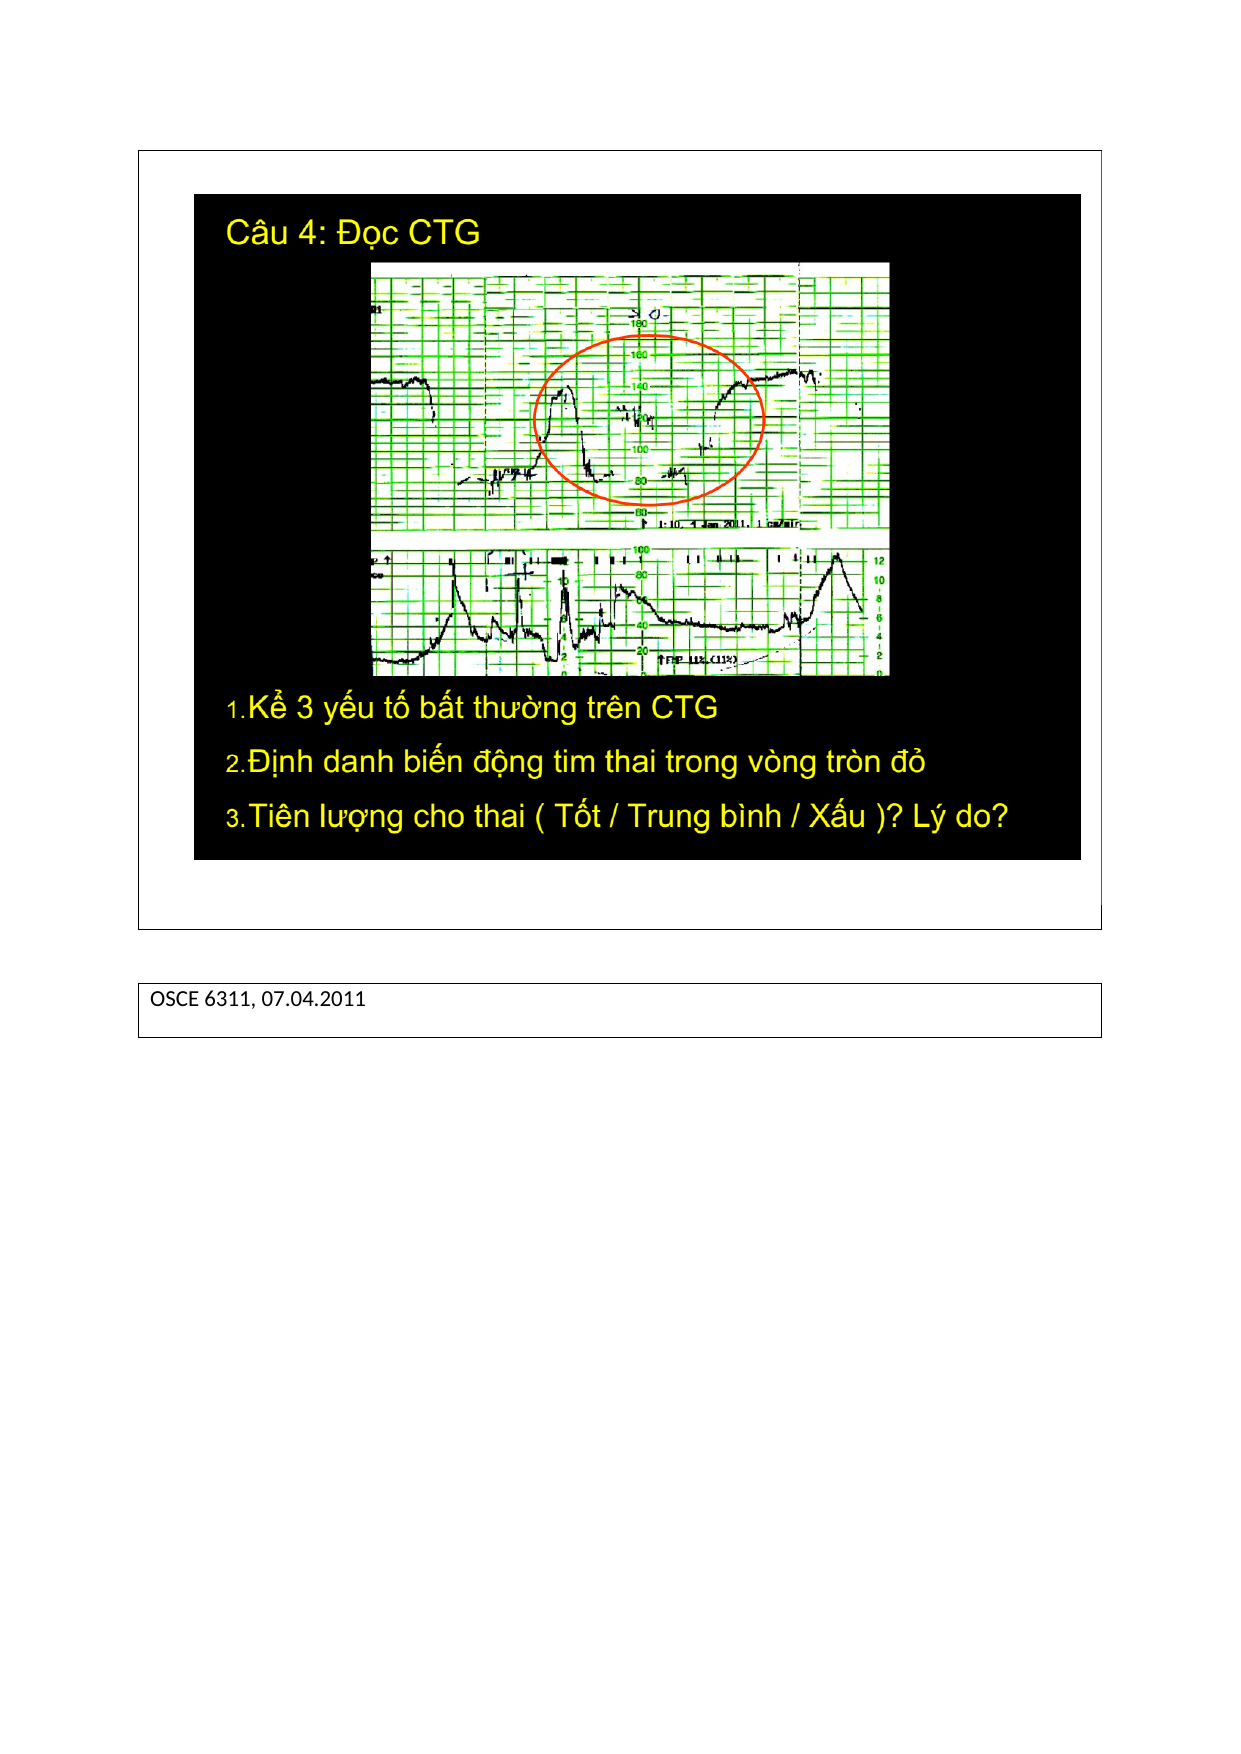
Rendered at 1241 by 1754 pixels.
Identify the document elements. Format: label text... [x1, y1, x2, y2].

table_cell [139, 151, 1101, 929]
table_header OSCE 6311, 07.04.2011 [139, 984, 1101, 1037]
picture [150, 151, 1102, 905]
